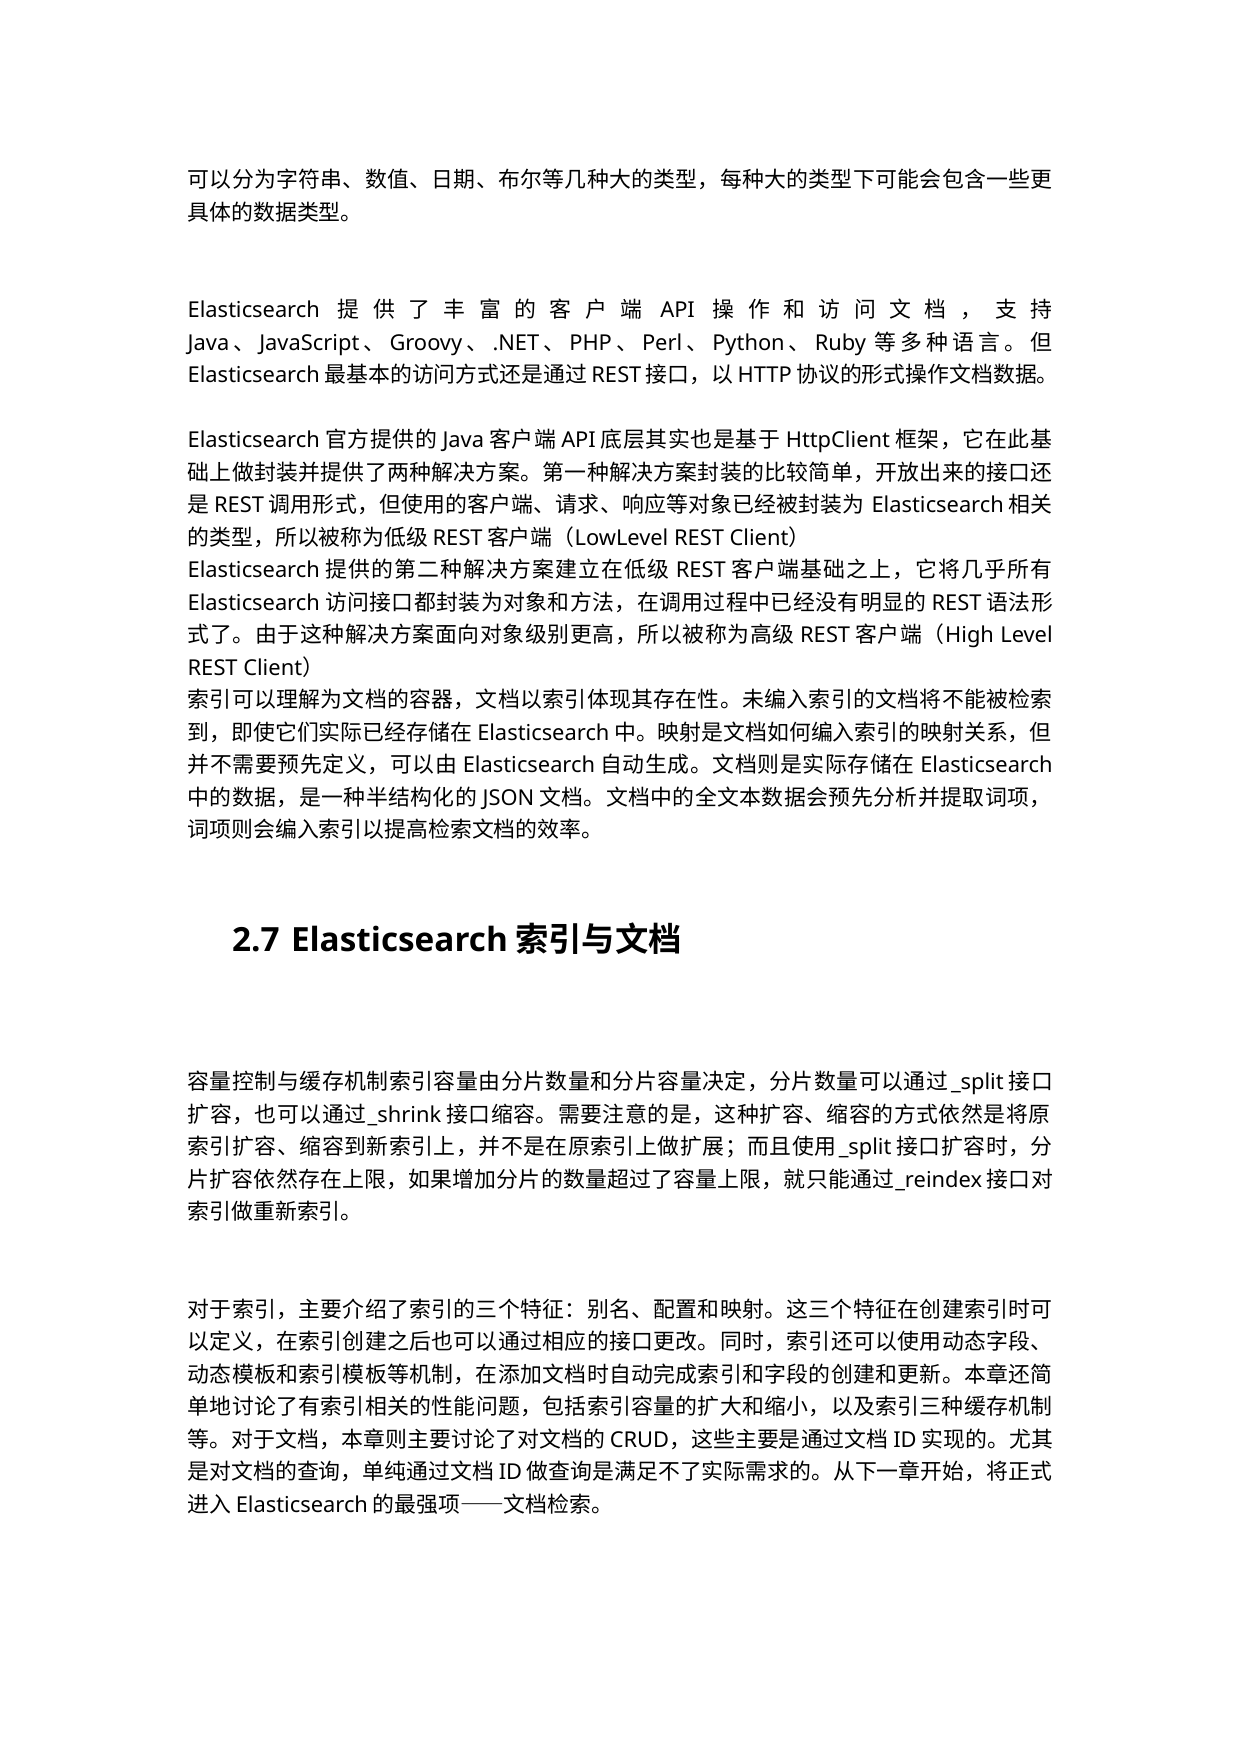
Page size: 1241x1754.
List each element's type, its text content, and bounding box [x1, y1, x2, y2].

text 容量控制与缓存机制索引容量由分片数量和分片容量决定，分片数量可以通过_split接口扩容，也可以通过_shrink接口缩容。需要注意的是，这种扩容、缩容的方式依然是将原索引扩容、缩容到新索引上，并不是在原索引上做扩展；而且使用_split接口扩容时，分片扩容依然存在上限，如果增加分片的数量超过了容量上限，就只能通过_reindex接口对索引做重新索引。 [187, 1064, 1053, 1226]
subtitle Elasticsearch索引与文档 [232, 904, 1053, 969]
text Elasticsearch官方提供的Java客户端API底层其实也是基于HttpClient框架，它在此基础上做封装并提供了两种解决方案。第一种解决方案封装的比较简单，开放出来的接口还是REST调用形式，但使用的客户端、请求、响应等对象已经被封装为Elasticsearch相关的类型，所以被称为低级REST客户端（LowLevel REST Client） [187, 422, 1053, 552]
text Elasticsearch提供了丰富的客户端API操作和访问文档，支持Java、JavaScript、Groovy、.NET、PHP、Perl、Python、Ruby等多种语言。但Elasticsearch最基本的访问方式还是通过REST接口，以HTTP协议的形式操作文档数据。 [187, 292, 1053, 389]
text 索引可以理解为文档的容器，文档以索引体现其存在性。未编入索引的文档将不能被检索到，即使它们实际已经存储在Elasticsearch中。映射是文档如何编入索引的映射关系，但并不需要预先定义，可以由Elasticsearch自动生成。文档则是实际存储在Elasticsearch中的数据，是一种半结构化的JSON文档。文档中的全文本数据会预先分析并提取词项，词项则会编入索引以提高检索文档的效率。 [187, 682, 1053, 844]
text Elasticsearch提供的第二种解决方案建立在低级REST客户端基础之上，它将几乎所有Elasticsearch访问接口都封装为对象和方法，在调用过程中已经没有明显的REST语法形式了。由于这种解决方案面向对象级别更高，所以被称为高级REST客户端（High Level REST Client） [187, 552, 1053, 682]
text 对于索引，主要介绍了索引的三个特征：别名、配置和映射。这三个特征在创建索引时可以定义，在索引创建之后也可以通过相应的接口更改。同时，索引还可以使用动态字段、动态模板和索引模板等机制，在添加文档时自动完成索引和字段的创建和更新。本章还简单地讨论了有索引相关的性能问题，包括索引容量的扩大和缩小，以及索引三种缓存机制等。对于文档，本章则主要讨论了对文档的CRUD，这些主要是通过文档ID实现的。尤其是对文档的查询，单纯通过文档ID做查询是满足不了实际需求的。从下一章开始，将正式进入Elasticsearch的最强项——文档检索。 [187, 1291, 1053, 1519]
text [187, 162, 1053, 227]
